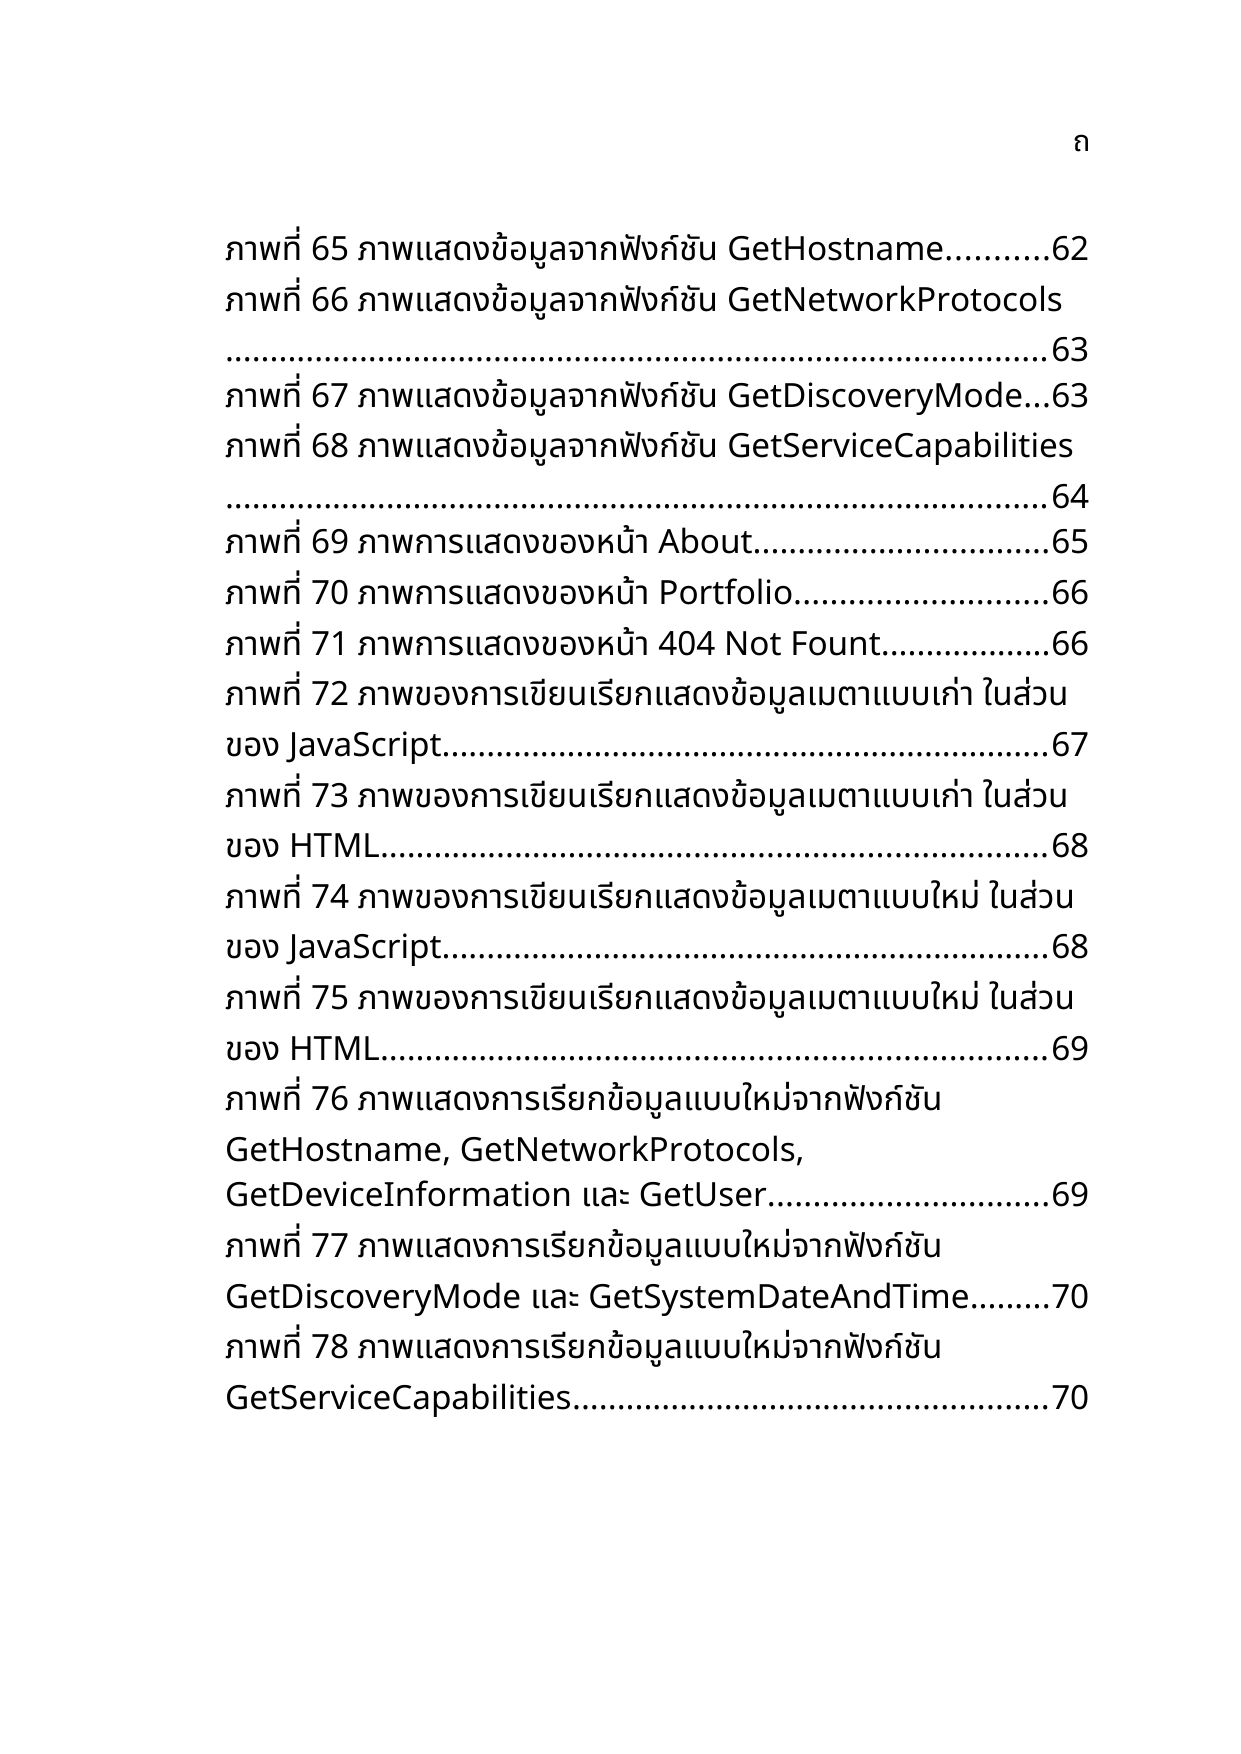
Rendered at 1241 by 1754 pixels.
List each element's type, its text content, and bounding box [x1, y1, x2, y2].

text ภาพที่ 71 ภาพการแสดงของหน้า 404 Not Fount 66 [225, 619, 1090, 670]
text ภาพที่ 67 ภาพแสดงข้อมูลจากฟังก์ชัน GetDiscoveryMode 63 [225, 372, 1090, 422]
text ภาพที่ 77 ภาพแสดงการเรียกข้อมูลแบบใหม่จากฟังก์ชัน GetDiscoveryMode และ GetSystemDateAndTime 70 [225, 1222, 1090, 1323]
text ภาพที่ 75 ภาพของการเขียนเรียกแสดงข้อมูลเมตาแบบใหม่ ในส่วนของ HTML 69 [225, 974, 1090, 1075]
text ภาพที่ 74 ภาพของการเขียนเรียกแสดงข้อมูลเมตาแบบใหม่ ในส่วนของ JavaScript 68 [225, 873, 1090, 974]
text ภาพที่ 66 ภาพแสดงข้อมูลจากฟังก์ชัน GetNetworkProtocols 63 [225, 276, 1090, 372]
text ภาพที่ 65 ภาพแสดงข้อมูลจากฟังก์ชัน GetHostname 62 [225, 225, 1090, 276]
text ภาพที่ 73 ภาพของการเขียนเรียกแสดงข้อมูลเมตาแบบเก่า ในส่วนของ HTML 68 [225, 771, 1090, 873]
text ภาพที่ 70 ภาพการแสดงของหน้า Portfolio 66 [225, 569, 1090, 619]
text ภาพที่ 76 ภาพแสดงการเรียกข้อมูลแบบใหม่จากฟังก์ชัน GetHostname, GetNetworkProtocols, GetDeviceInformation และ GetUser 69 [225, 1075, 1090, 1222]
text ภาพที่ 78 ภาพแสดงการเรียกข้อมูลแบบใหม่จากฟังก์ชัน GetServiceCapabilities 70 [225, 1323, 1090, 1419]
text ภาพที่ 68 ภาพแสดงข้อมูลจากฟังก์ชัน GetServiceCapabilities 64 [225, 422, 1090, 518]
text ภาพที่ 72 ภาพของการเขียนเรียกแสดงข้อมูลเมตาแบบเก่า ในส่วนของ JavaScript 67 [225, 670, 1090, 771]
text ภาพที่ 69 ภาพการแสดงของหน้า About 65 [225, 518, 1090, 569]
